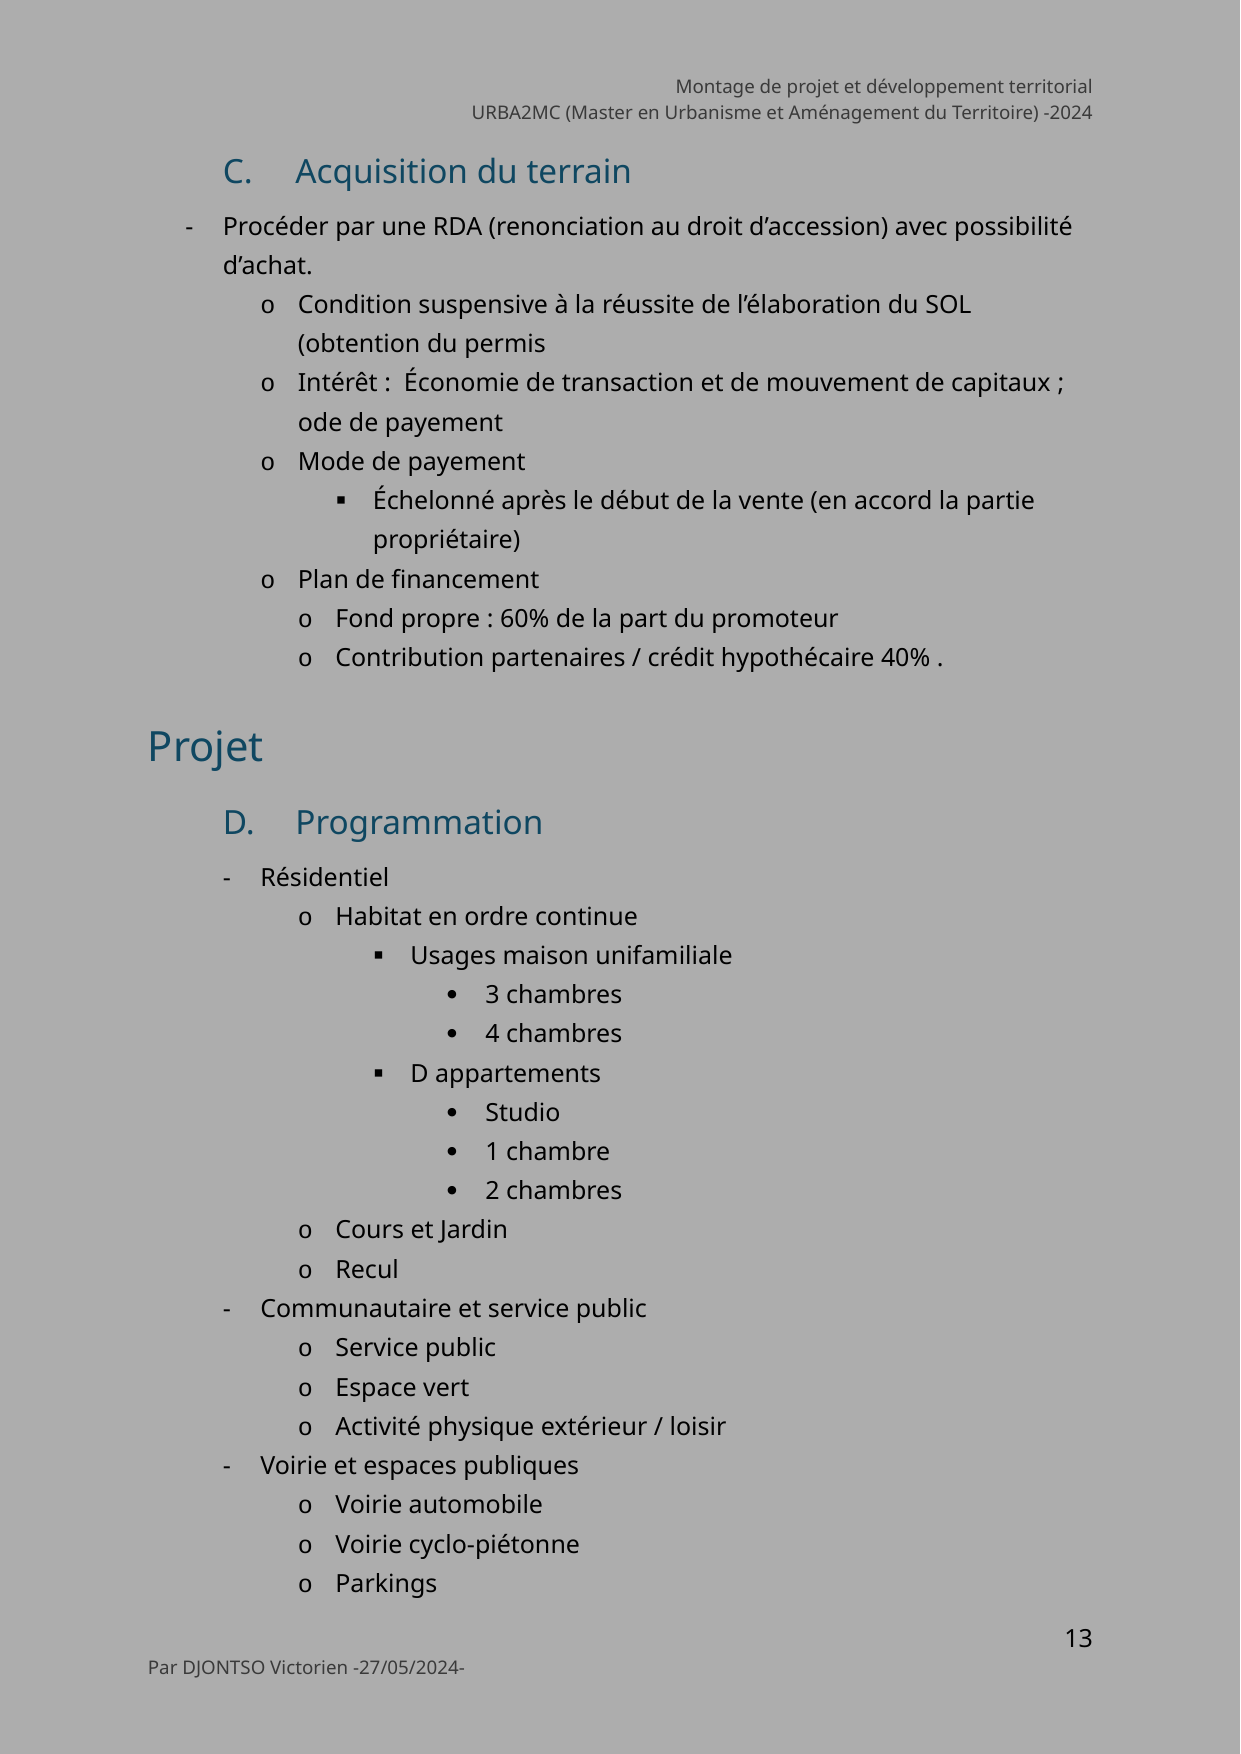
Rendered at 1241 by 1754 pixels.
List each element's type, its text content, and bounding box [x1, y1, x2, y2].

list Usages maison unifamiliale [373, 938, 1093, 972]
list Intérêt : Économie de transaction et de mouvement de capitaux ; ode de payement [260, 365, 1093, 438]
list Voirie cyclo-piétonne [298, 1527, 1093, 1561]
list Recul [298, 1251, 1093, 1286]
list Mode de payement [260, 443, 1093, 478]
list Échelonné après le début de la vente (en accord la partie propriétaire) [335, 483, 1093, 556]
list 4 chambres [448, 1016, 1093, 1050]
list Studio [448, 1094, 1093, 1128]
subtitle Projet [148, 717, 1093, 774]
list Résidentiel [223, 859, 1093, 893]
subtitle Acquisition du terrain [223, 148, 1093, 193]
list Habitat en ordre continue [298, 898, 1093, 933]
list 3 chambres [448, 977, 1093, 1011]
list Service public [298, 1330, 1093, 1364]
list Voirie automobile [298, 1487, 1093, 1521]
list Contribution partenaires / crédit hypothécaire 40% . [298, 640, 1093, 674]
list Espace vert [298, 1369, 1093, 1403]
subtitle Programmation [223, 799, 1093, 844]
list Condition suspensive à la réussite de l’élaboration du SOL (obtention du permis [260, 286, 1093, 360]
list Parkings [298, 1566, 1093, 1600]
list D appartements [373, 1055, 1093, 1089]
list Fond propre : 60% de la part du promoteur [298, 601, 1093, 635]
list Communautaire et service public [223, 1291, 1093, 1325]
list Voirie et espaces publiques [223, 1448, 1093, 1482]
list 1 chambre [448, 1134, 1093, 1168]
list Activité physique extérieur / loisir [298, 1409, 1093, 1443]
list Plan de financement [260, 561, 1093, 596]
list 2 chambres [448, 1173, 1093, 1207]
list Procéder par une RDA (renonciation au droit d’accession) avec possibilité d’achat. [185, 208, 1093, 281]
list Cours et Jardin [298, 1212, 1093, 1246]
